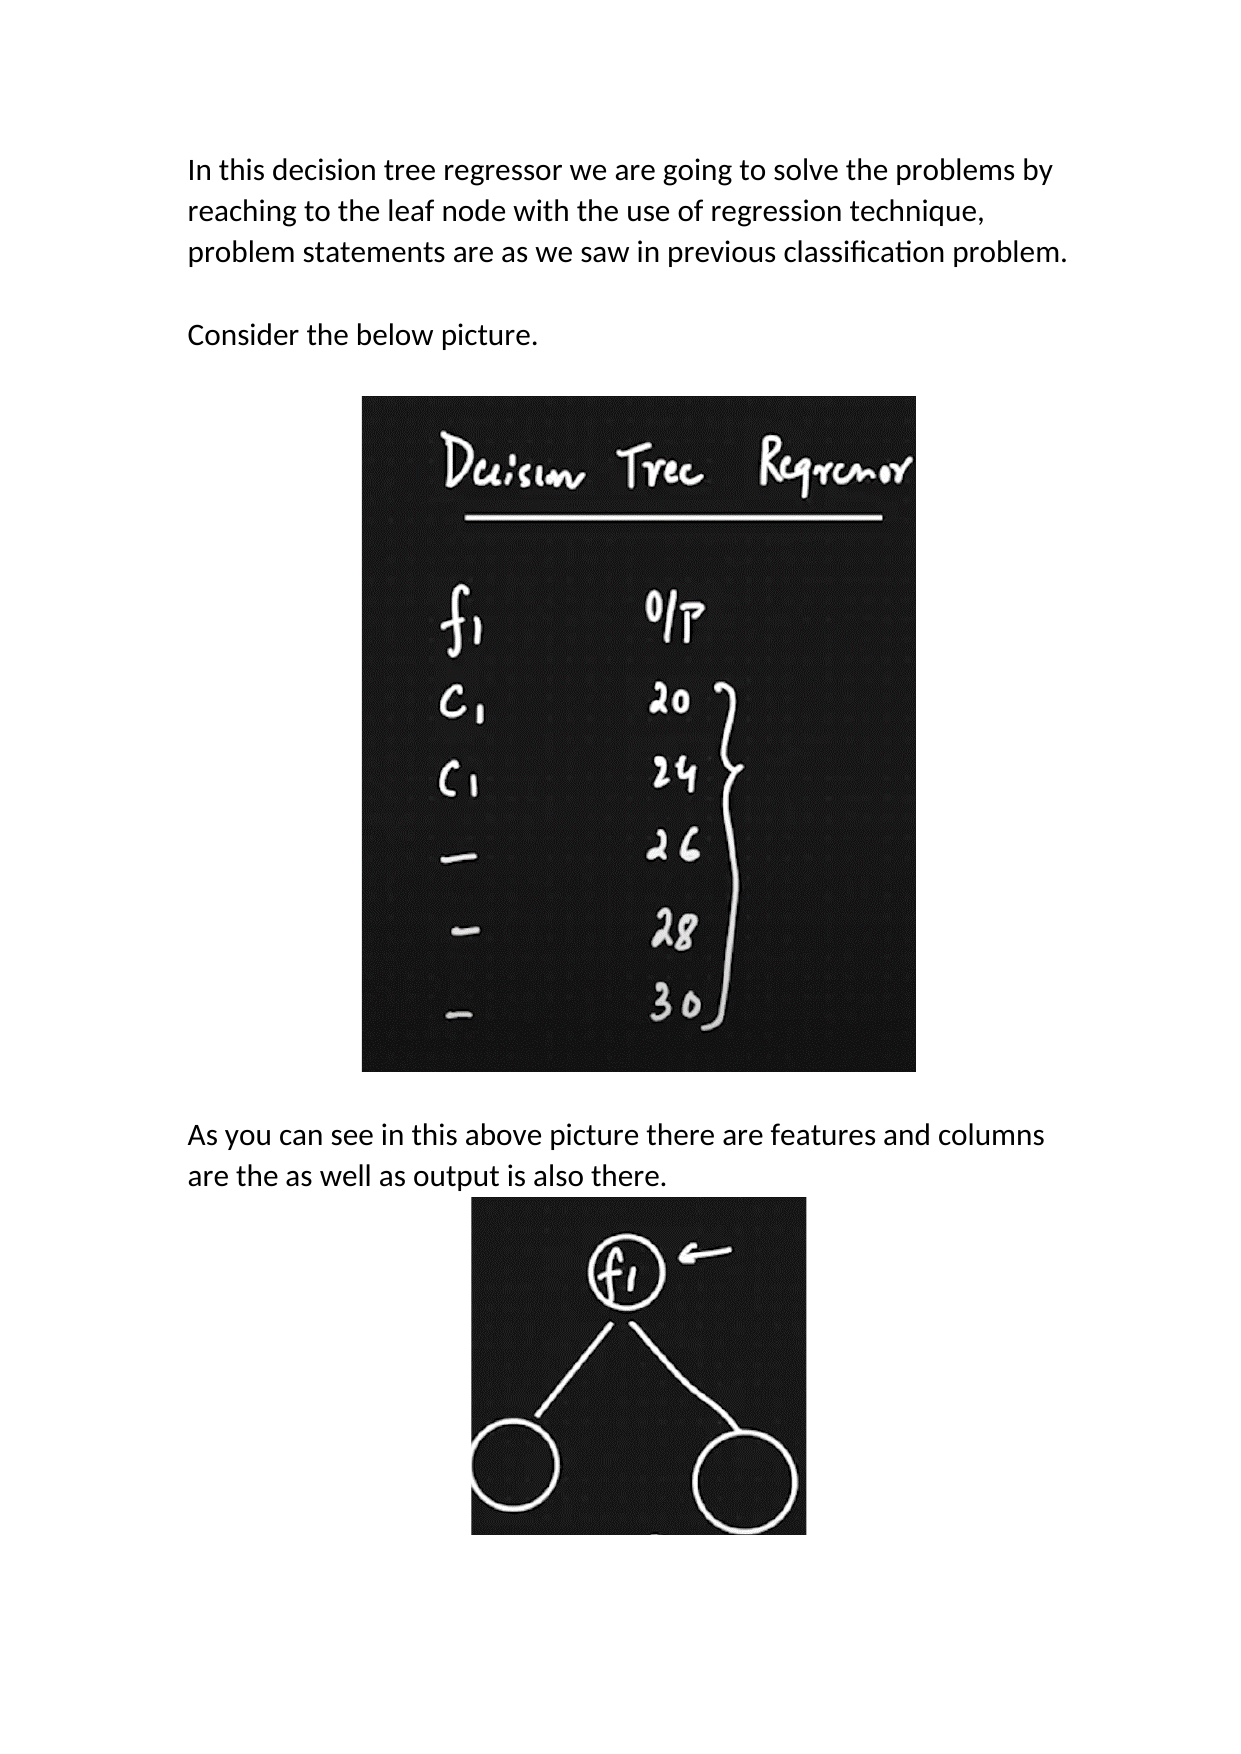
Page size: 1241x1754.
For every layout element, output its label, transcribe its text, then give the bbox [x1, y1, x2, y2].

list As you can see in this above picture there are features and columns are the as well as output is also there. [187, 1115, 1090, 1194]
list In this decision tree regressor we are going to solve the problems by reaching to the leaf node with the use of regression technique, problem statements are as we saw in previous classification problem. [187, 150, 1090, 270]
list Consider the below picture. [187, 314, 1090, 353]
picture [471, 1197, 807, 1535]
picture [361, 396, 916, 1072]
